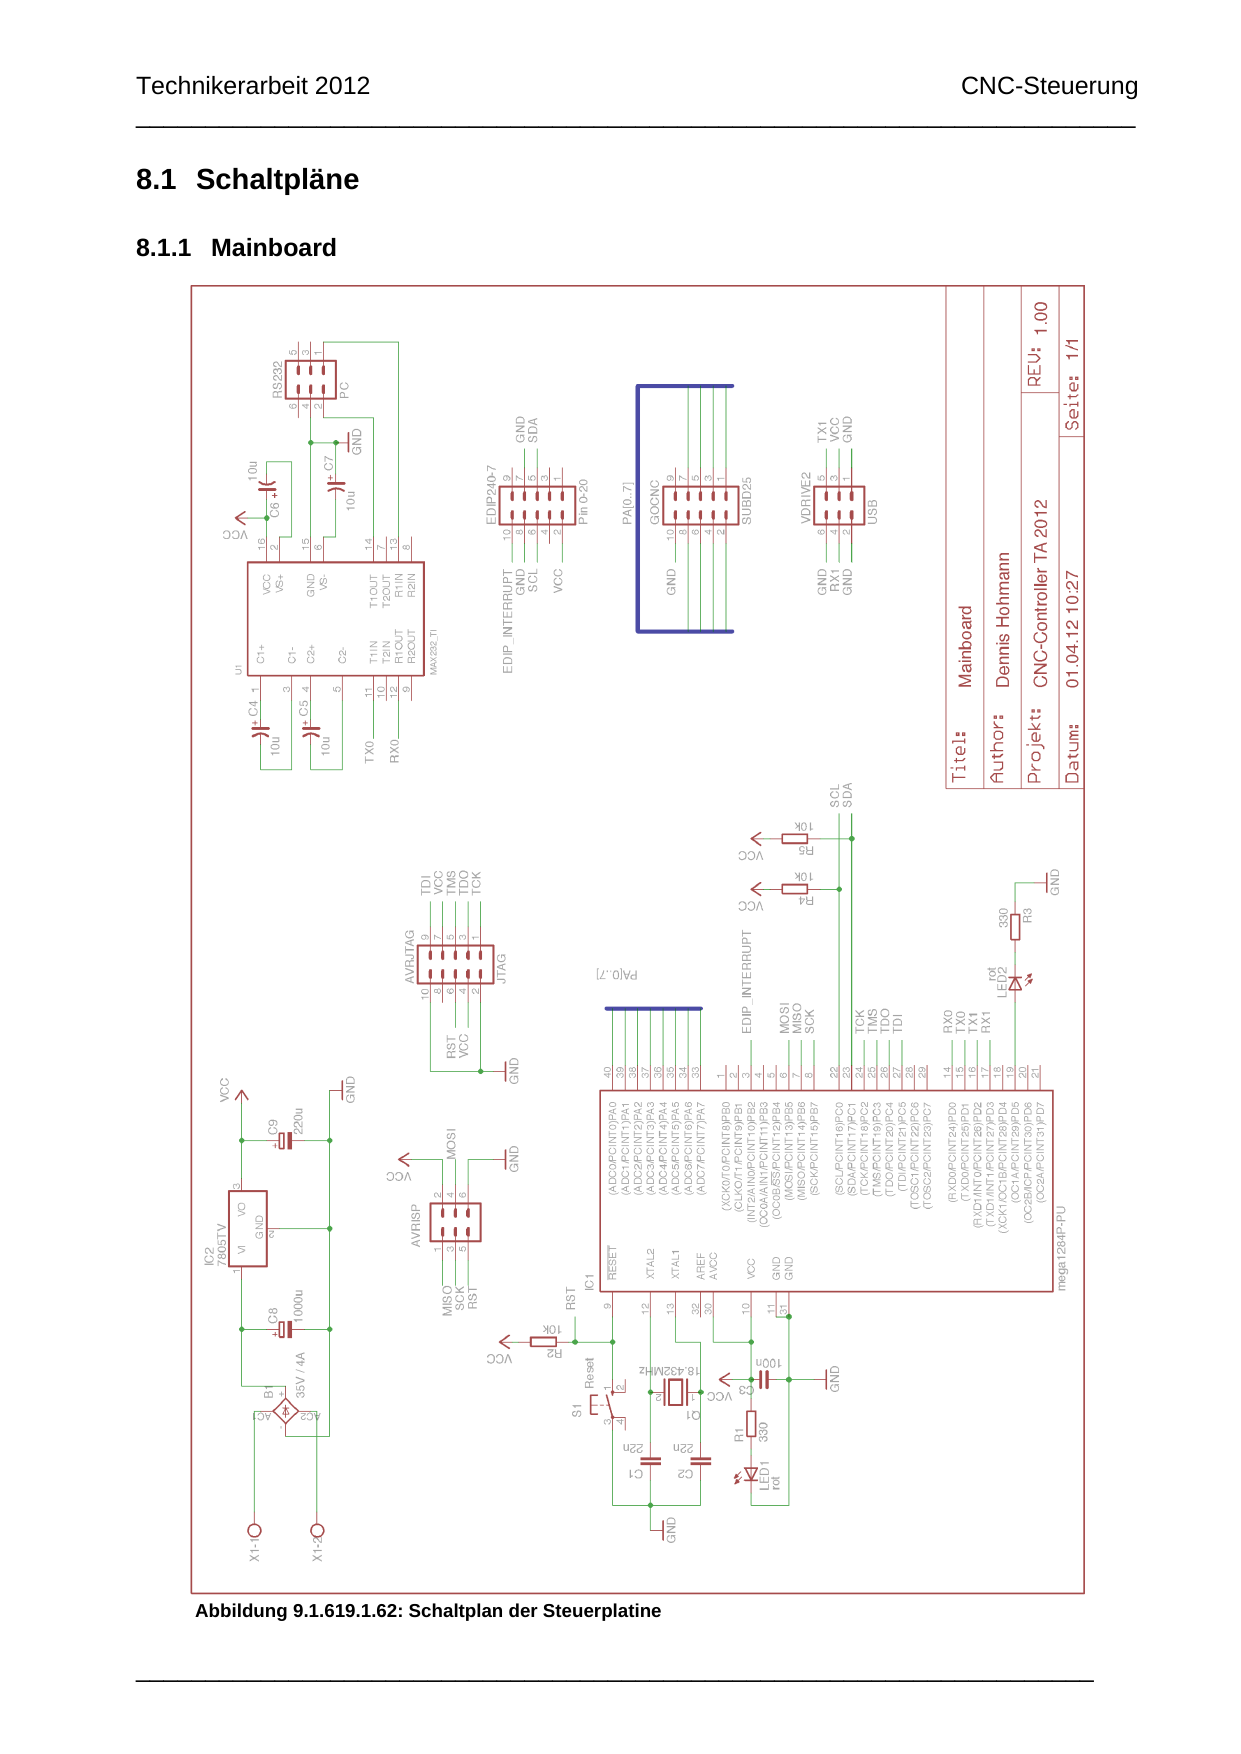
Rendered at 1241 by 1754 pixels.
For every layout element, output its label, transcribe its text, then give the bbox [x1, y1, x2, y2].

picture [191, 285, 1087, 1596]
subtitle Mainboard [136, 233, 1140, 262]
subtitle Schaltpläne [136, 162, 1140, 195]
